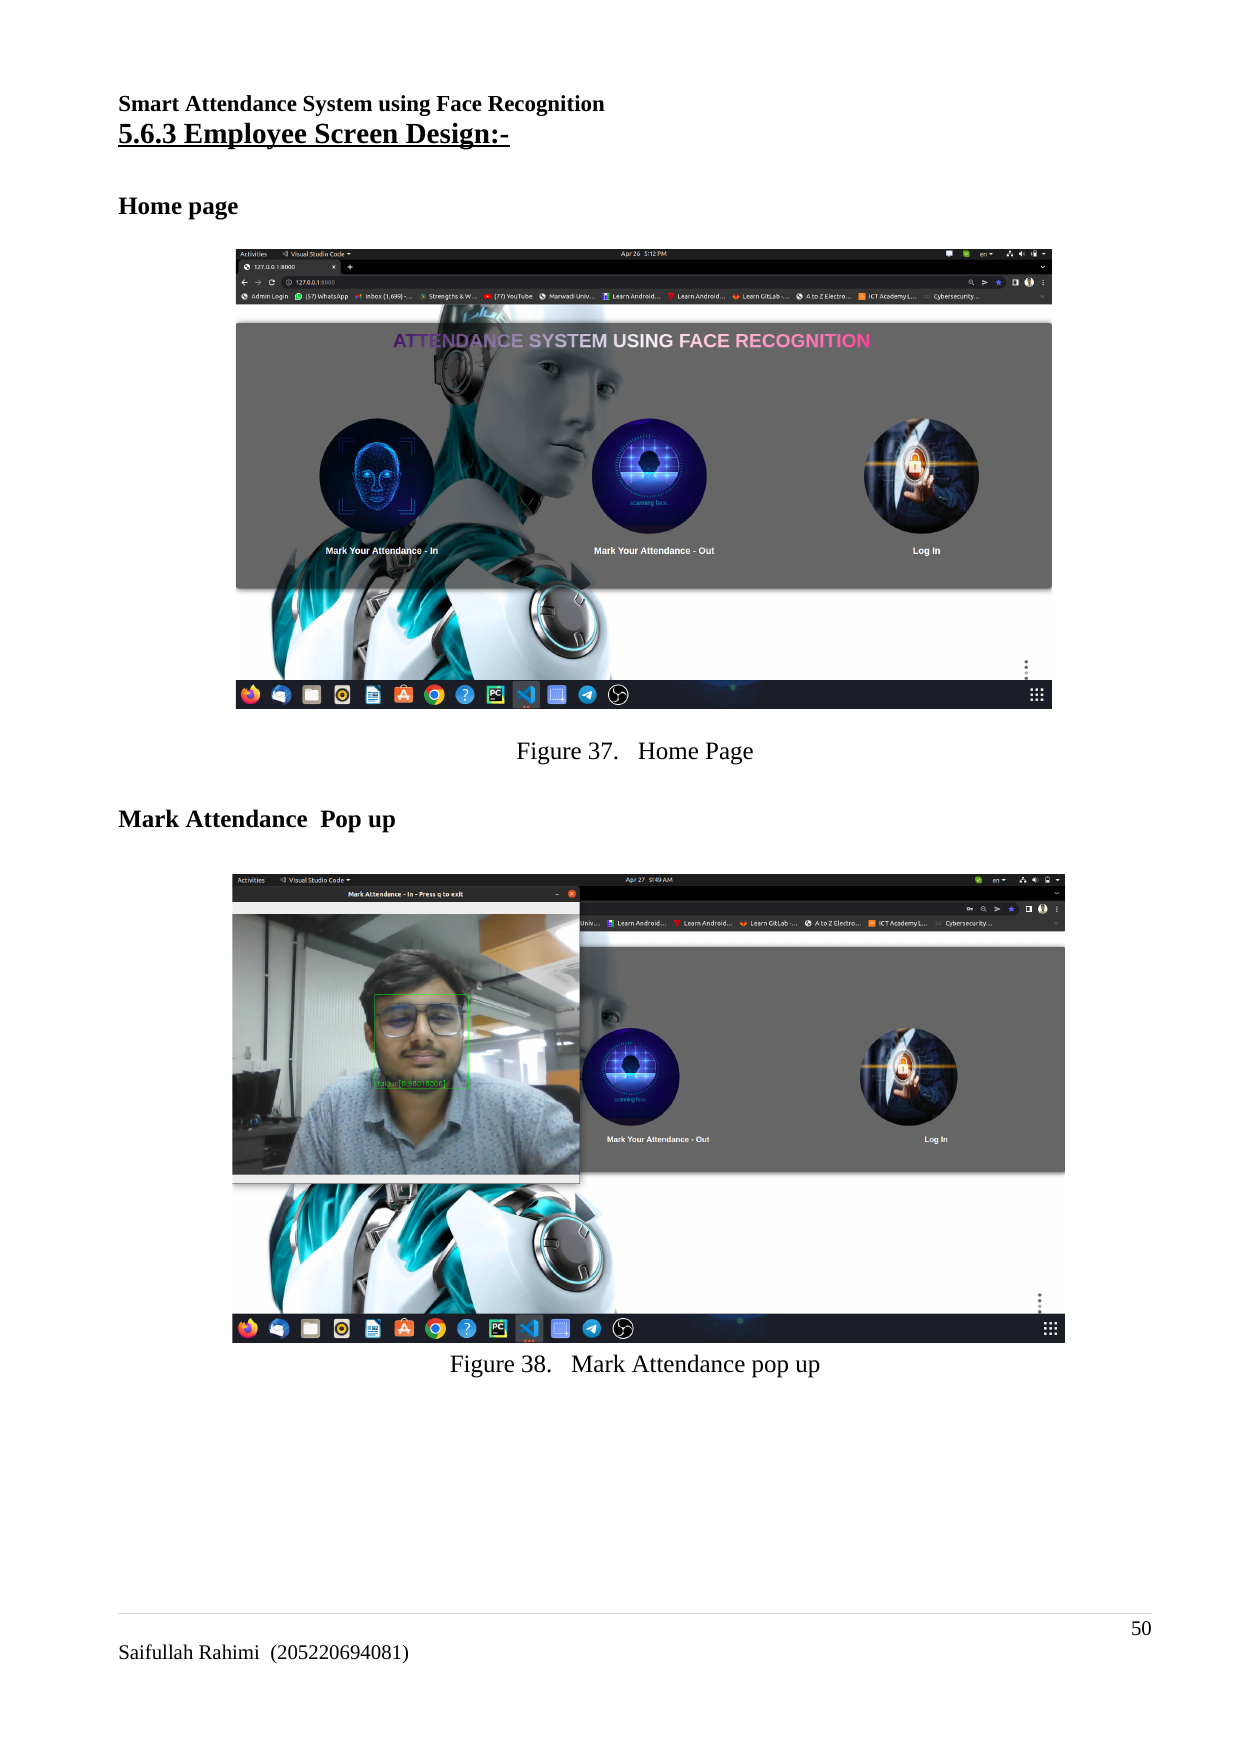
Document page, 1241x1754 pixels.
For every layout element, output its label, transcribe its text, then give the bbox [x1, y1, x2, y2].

picture [232, 874, 1065, 1343]
text Figure 37. Home Page [118, 736, 1152, 765]
text Home page [118, 191, 1152, 220]
text Mark Attendance Pop up [118, 804, 1152, 833]
text 5.6.3 Employee Screen Design:- [118, 116, 1152, 150]
text Figure 38. Mark Attendance pop up [118, 1349, 1152, 1378]
picture [235, 249, 1052, 709]
